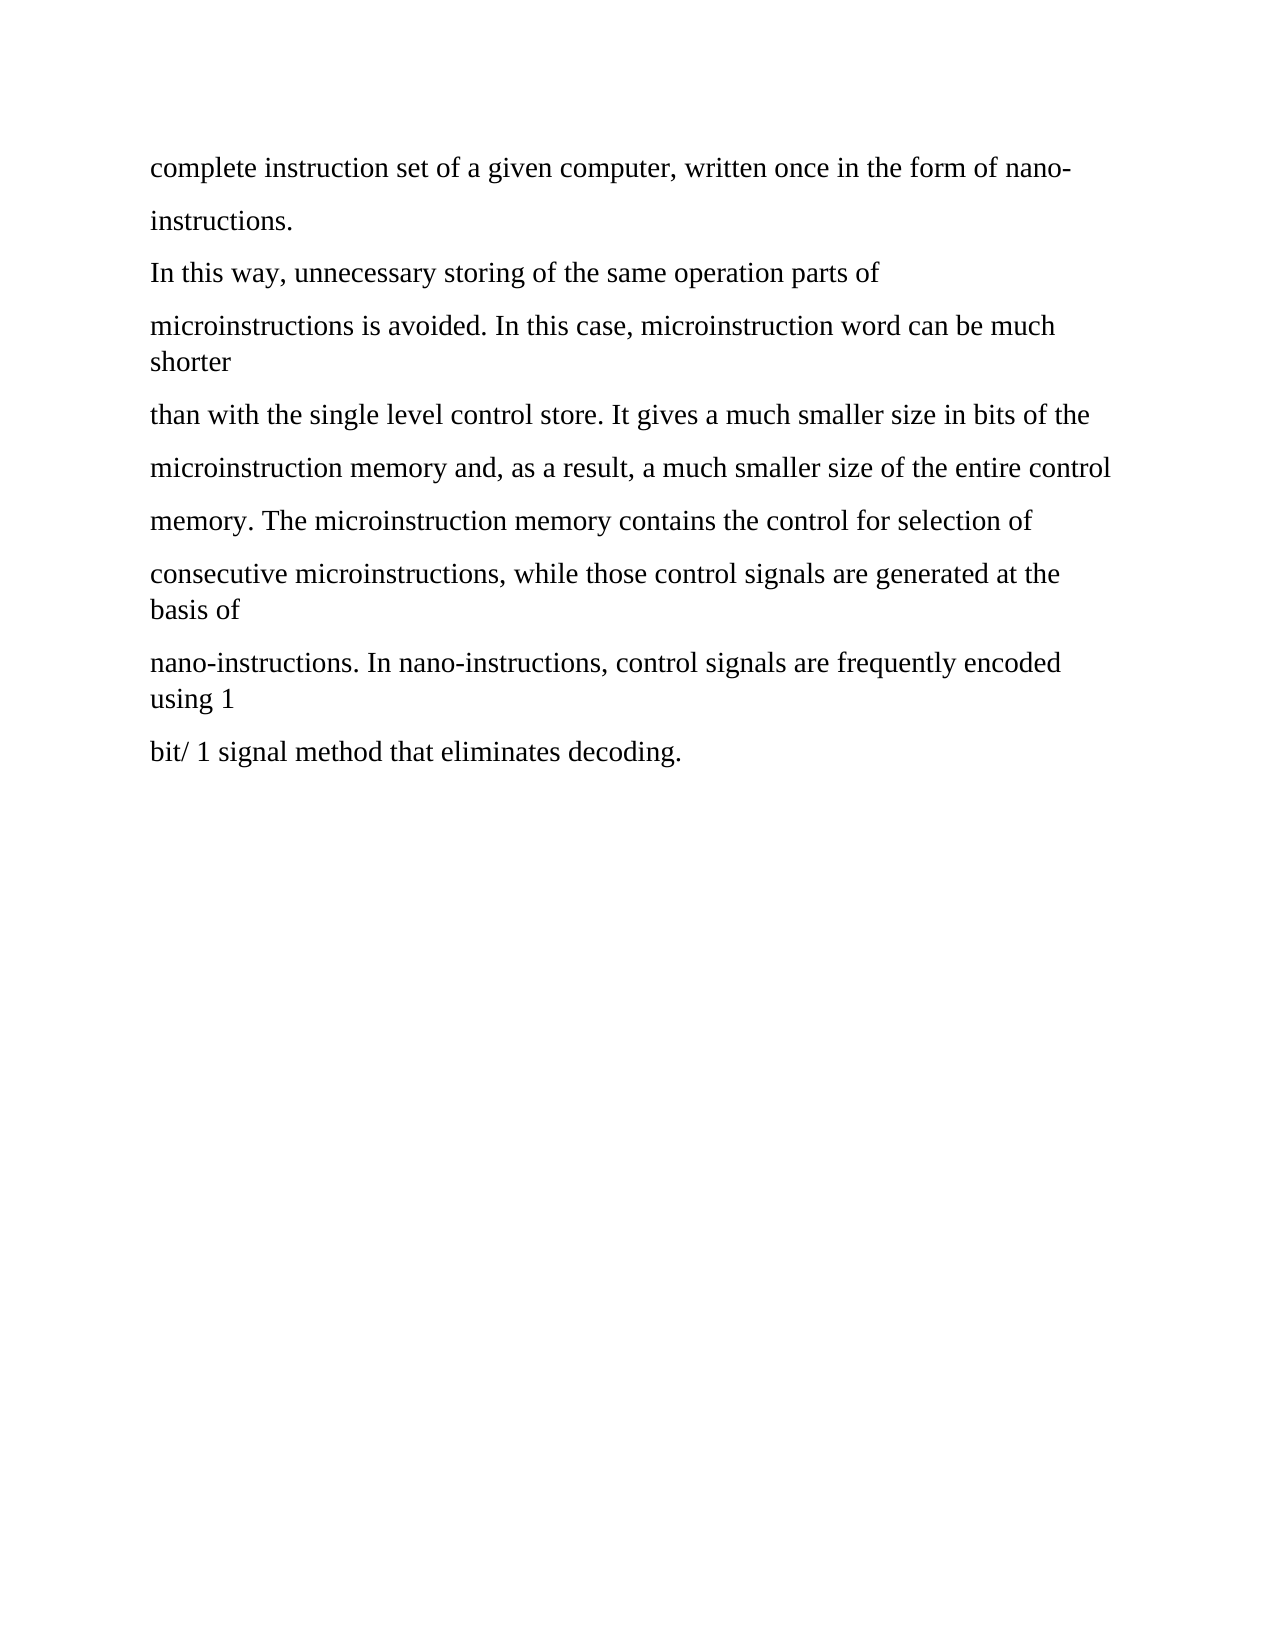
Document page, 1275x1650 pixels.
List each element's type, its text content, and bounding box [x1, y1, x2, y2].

text nano-instructions. In nano-instructions, control signals are frequently encoded using 1 [150, 645, 1125, 714]
text consecutive microinstructions, while those control signals are generated at the basis of [150, 556, 1125, 626]
text than with the single level control store. It gives a much smaller size in bits of the [150, 397, 1125, 431]
text In this way, unnecessary storing of the same operation parts of [150, 256, 1125, 289]
text instructions. [150, 203, 1125, 236]
text microinstruction memory and, as a result, a much smaller size of the entire control [150, 450, 1125, 484]
text microinstructions is avoided. In this case, microinstruction word can be much shorter [150, 308, 1125, 378]
text bit/ 1 signal method that eliminates decoding. [150, 734, 1125, 767]
text complete instruction set of a given computer, written once in the form of nano- [150, 150, 1125, 183]
text memory. The microinstruction memory contains the control for selection of [150, 503, 1125, 537]
